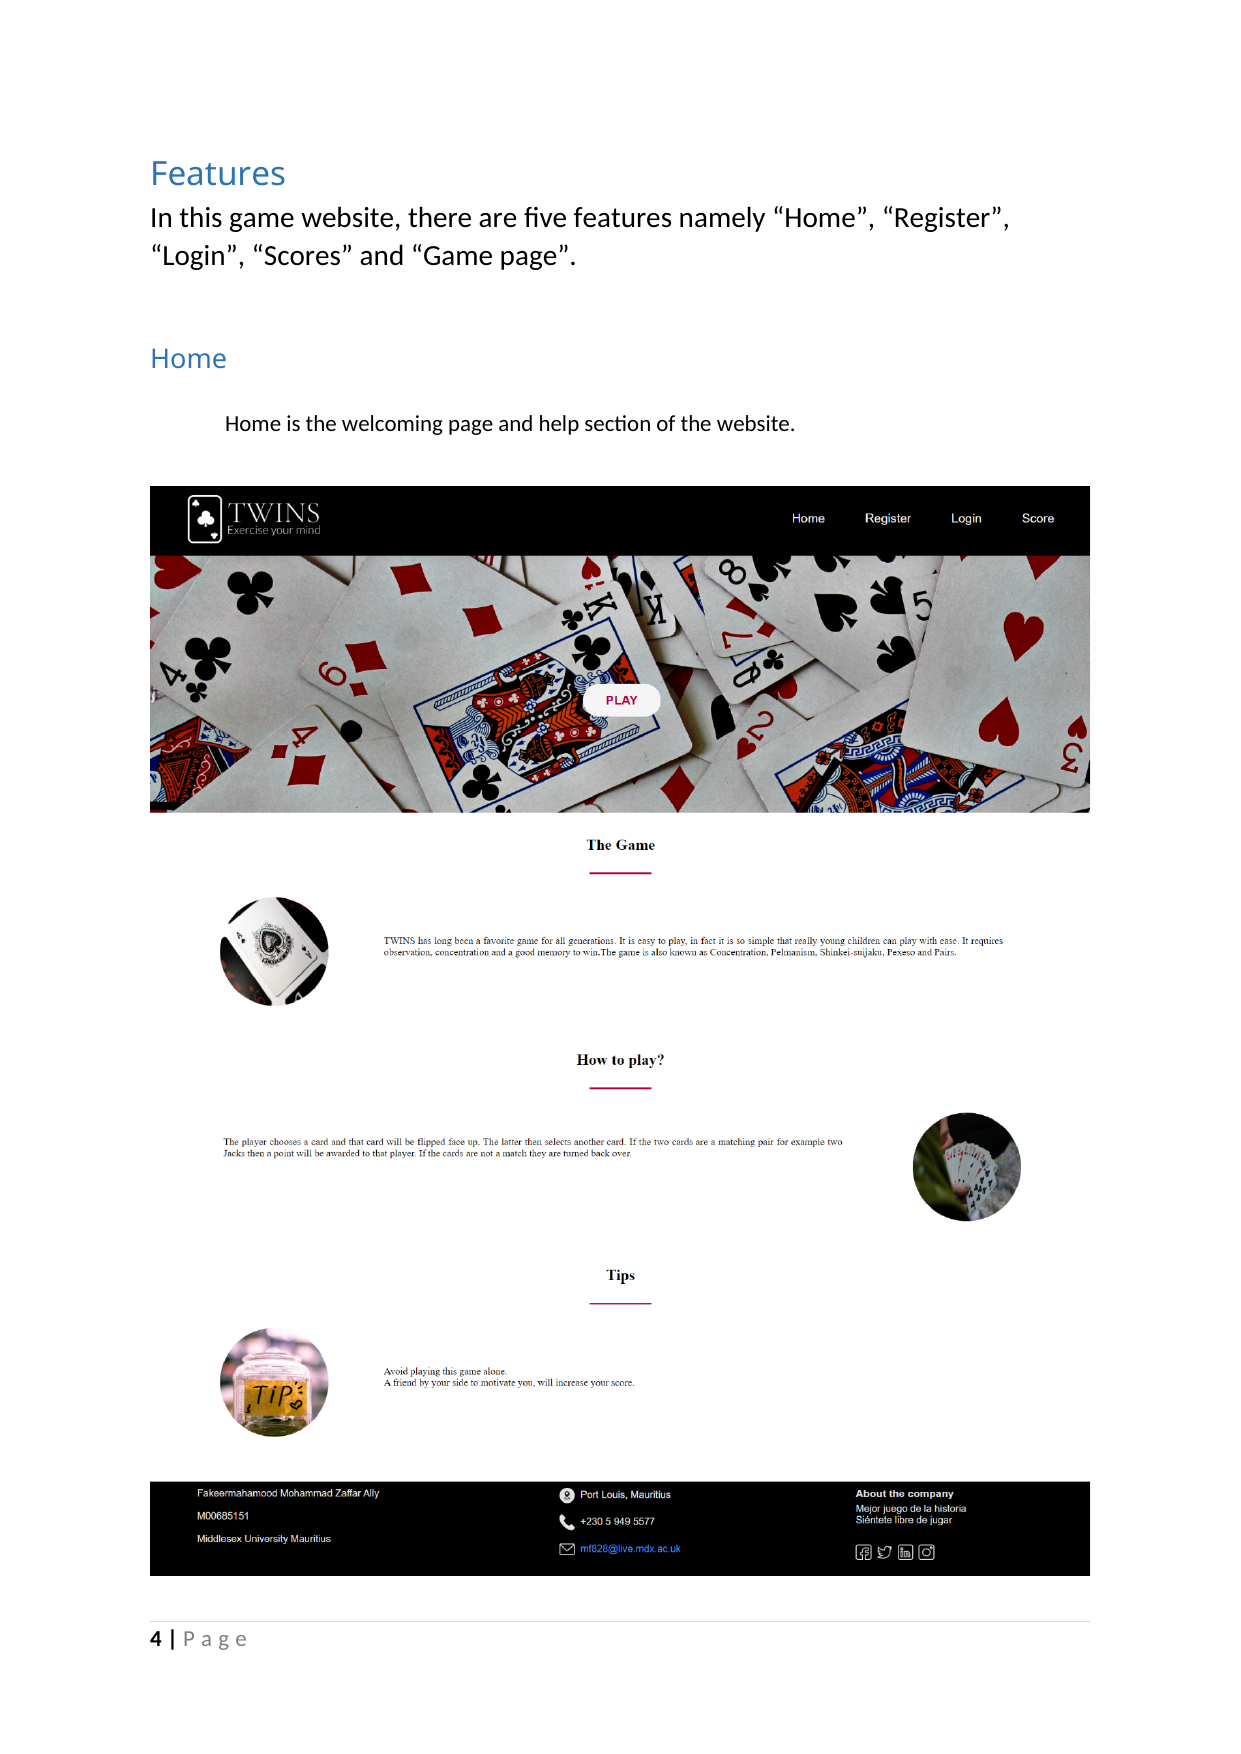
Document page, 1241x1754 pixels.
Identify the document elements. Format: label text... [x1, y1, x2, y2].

picture [150, 486, 1091, 1576]
list Home is the welcoming page and help section of the website. [225, 409, 1090, 437]
subtitle Features [150, 150, 1090, 195]
subtitle Home [150, 339, 1090, 376]
text In this game website, there are five features namely “Home”, “Register”, “Login”, “Scores” and “Game page”. [150, 199, 1090, 273]
